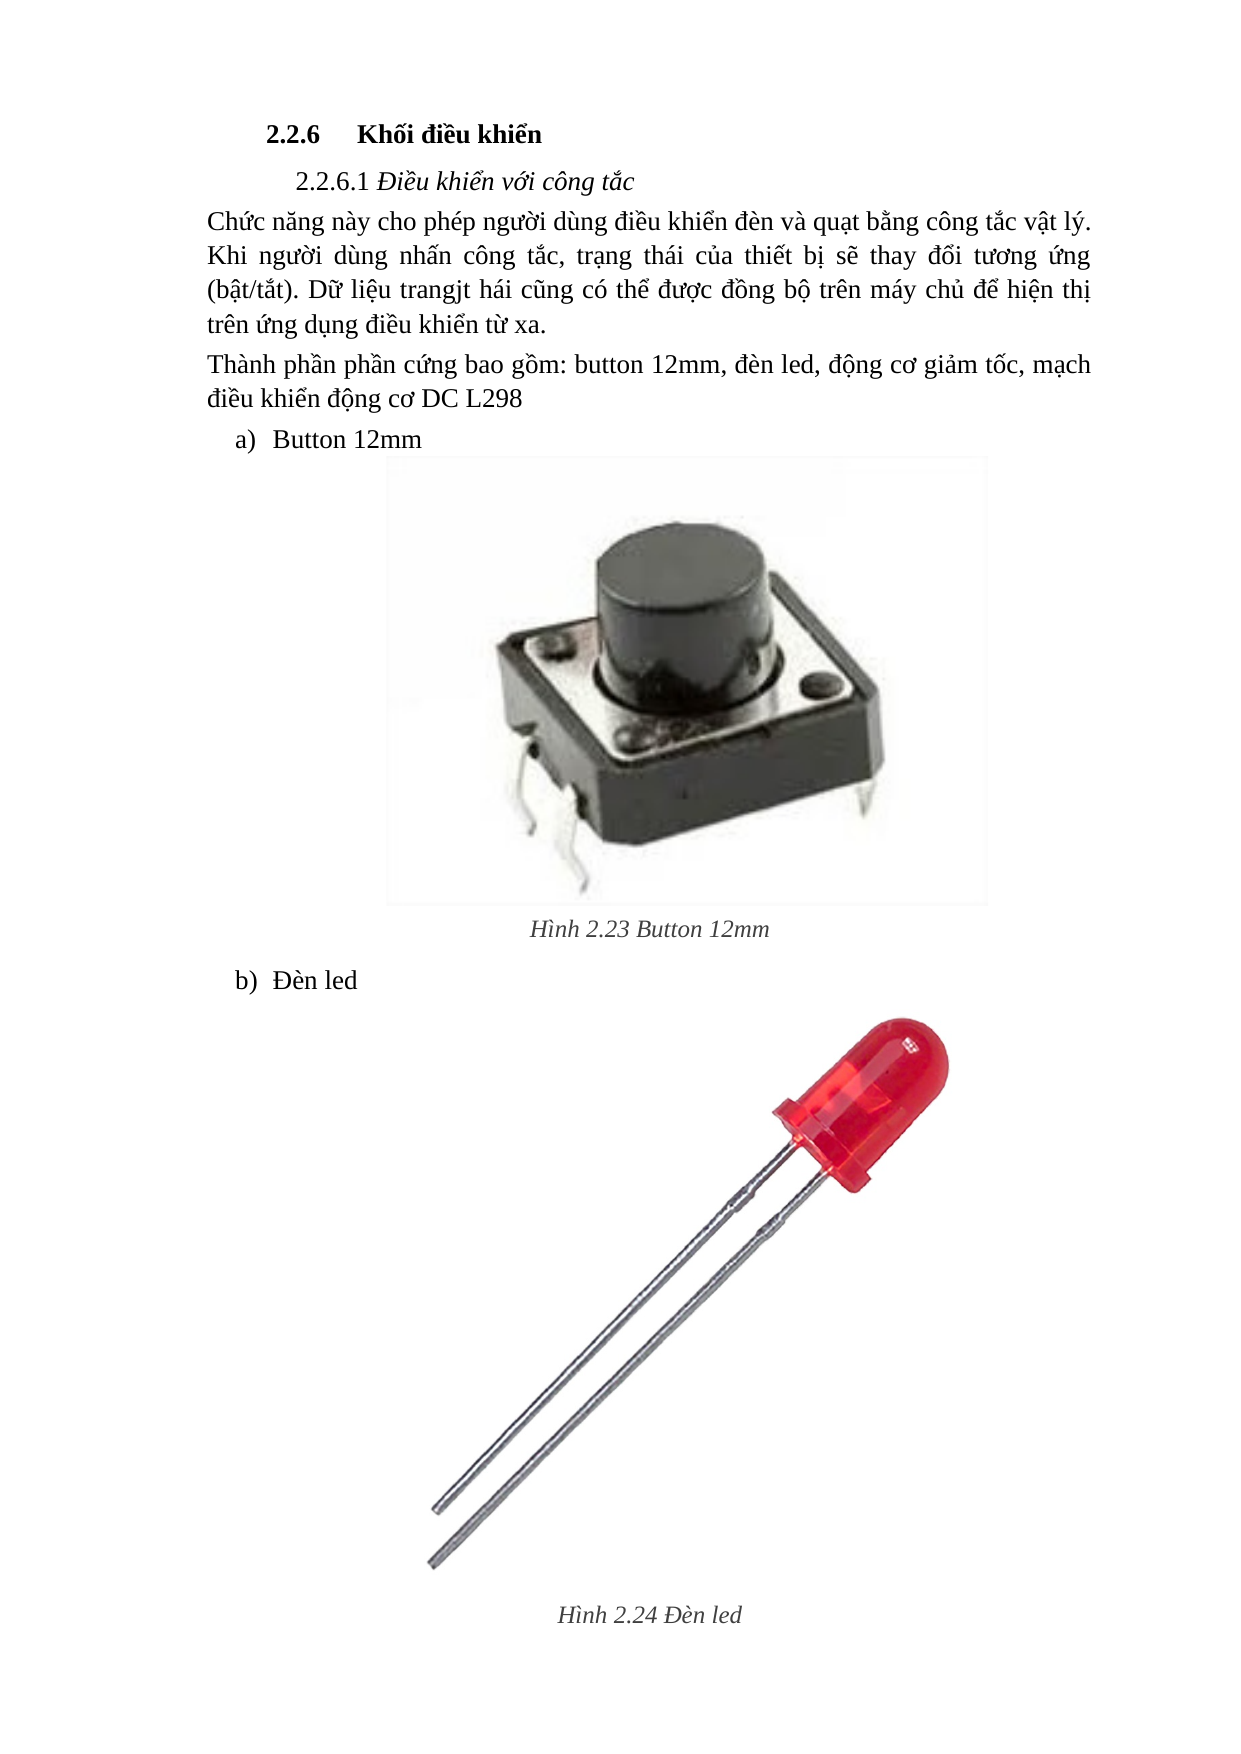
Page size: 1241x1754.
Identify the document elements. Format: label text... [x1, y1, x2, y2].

text Thành phần phần cứng bao gồm: button 12mm, đèn led, động cơ giảm tốc, mạch điều khiển động cơ DC L298 [207, 348, 1092, 413]
subtitle Khối điều khiển [266, 118, 1092, 149]
list Button 12mm [235, 423, 1092, 454]
list Đèn led [235, 964, 1092, 995]
text Chức năng này cho phép người dùng điều khiển đèn và quạt bằng công tắc vật lý. Khi người dùng nhấn công tắc, trạng thái của thiết bị sẽ thay đổi tương ứng (bật/tắt). Dữ liệu trangjt hái cũng có thể được đồng bộ trên máy chủ để hiện thị trên ứng dụng điều khiển từ xa. [207, 205, 1092, 339]
subtitle Điều khiển với công tắc [207, 165, 1092, 196]
picture [391, 998, 984, 1591]
picture [386, 456, 989, 906]
